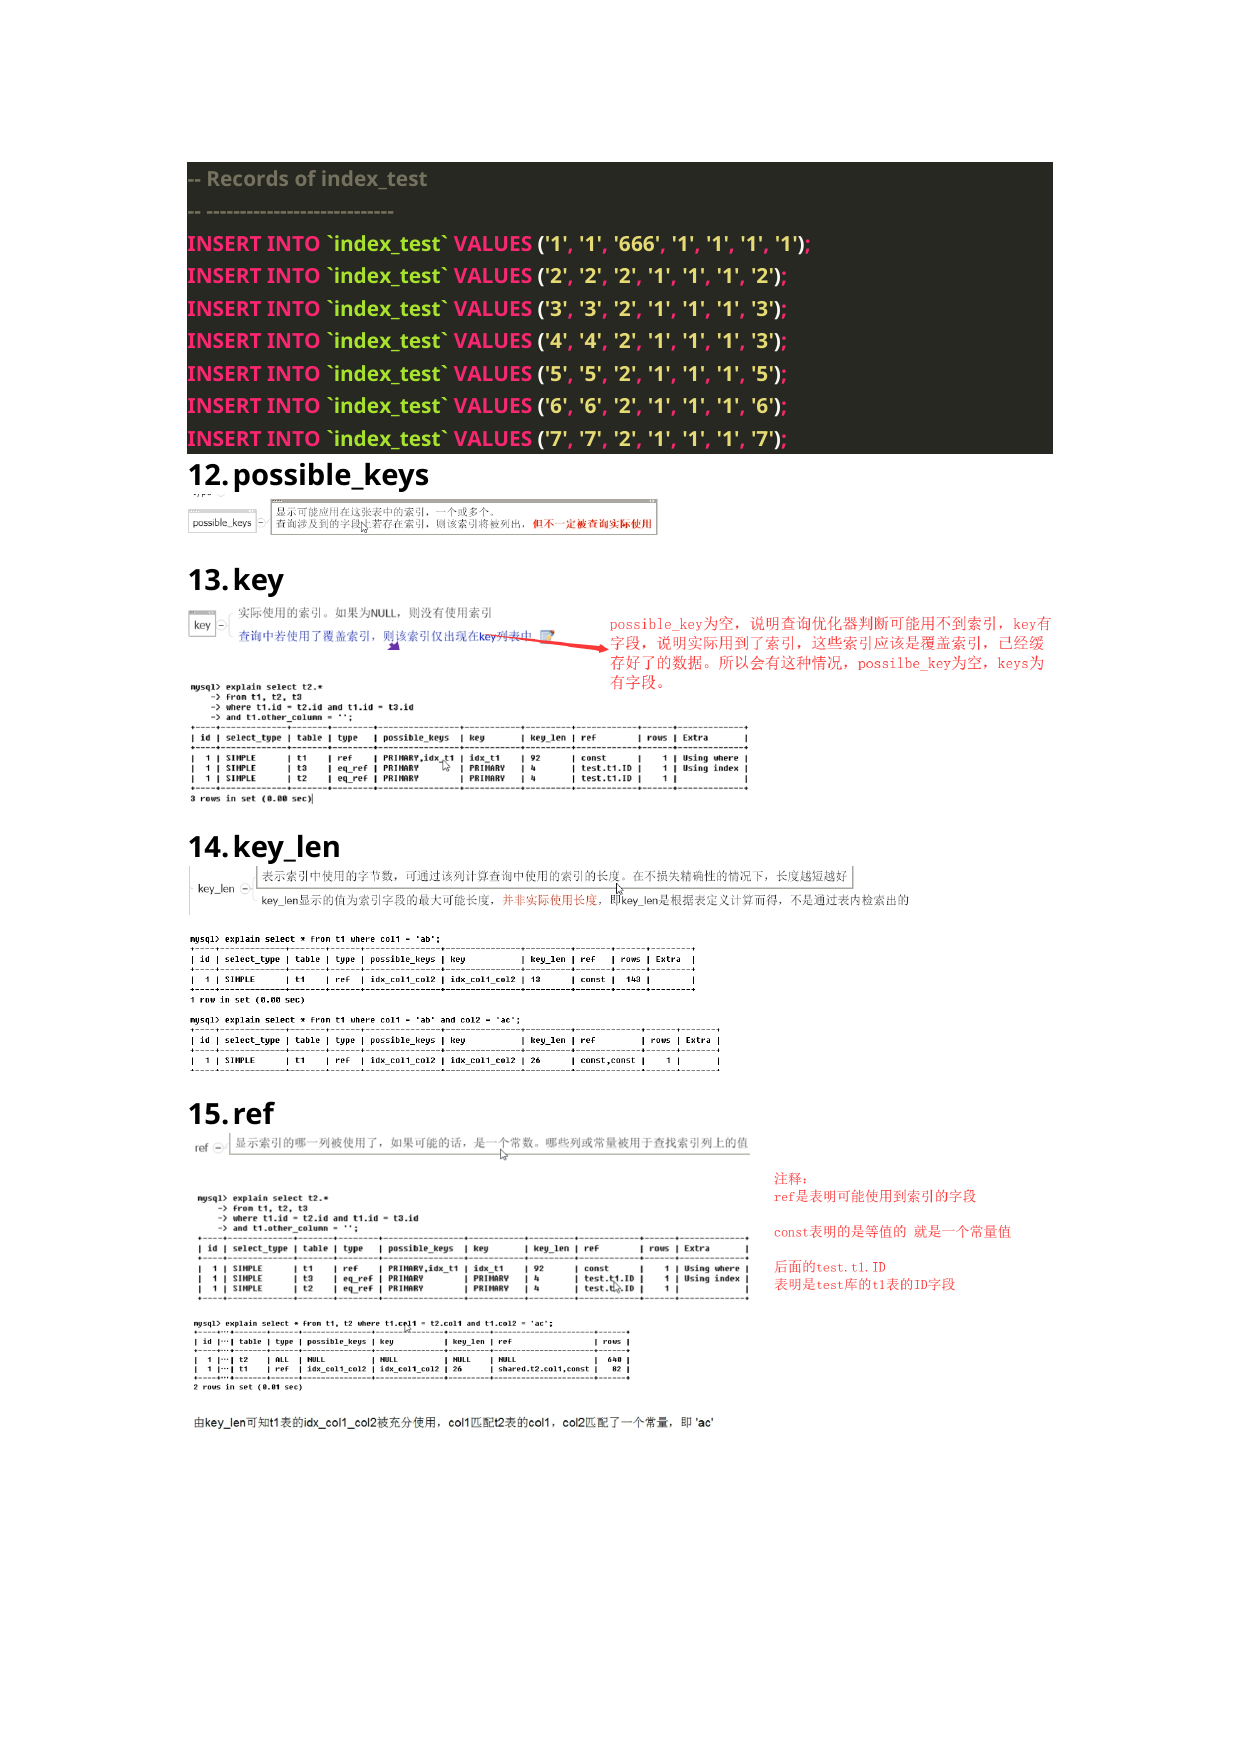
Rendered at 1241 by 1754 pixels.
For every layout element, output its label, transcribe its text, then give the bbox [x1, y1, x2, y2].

subtitle key [187, 559, 1053, 599]
subtitle key_len [187, 826, 1053, 866]
subtitle possible_keys [187, 454, 1053, 494]
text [187, 162, 1053, 454]
picture [187, 494, 701, 538]
picture [187, 866, 915, 915]
picture [187, 598, 1052, 807]
picture [187, 1133, 1053, 1435]
picture [187, 931, 720, 1071]
subtitle ref [187, 1093, 1053, 1133]
